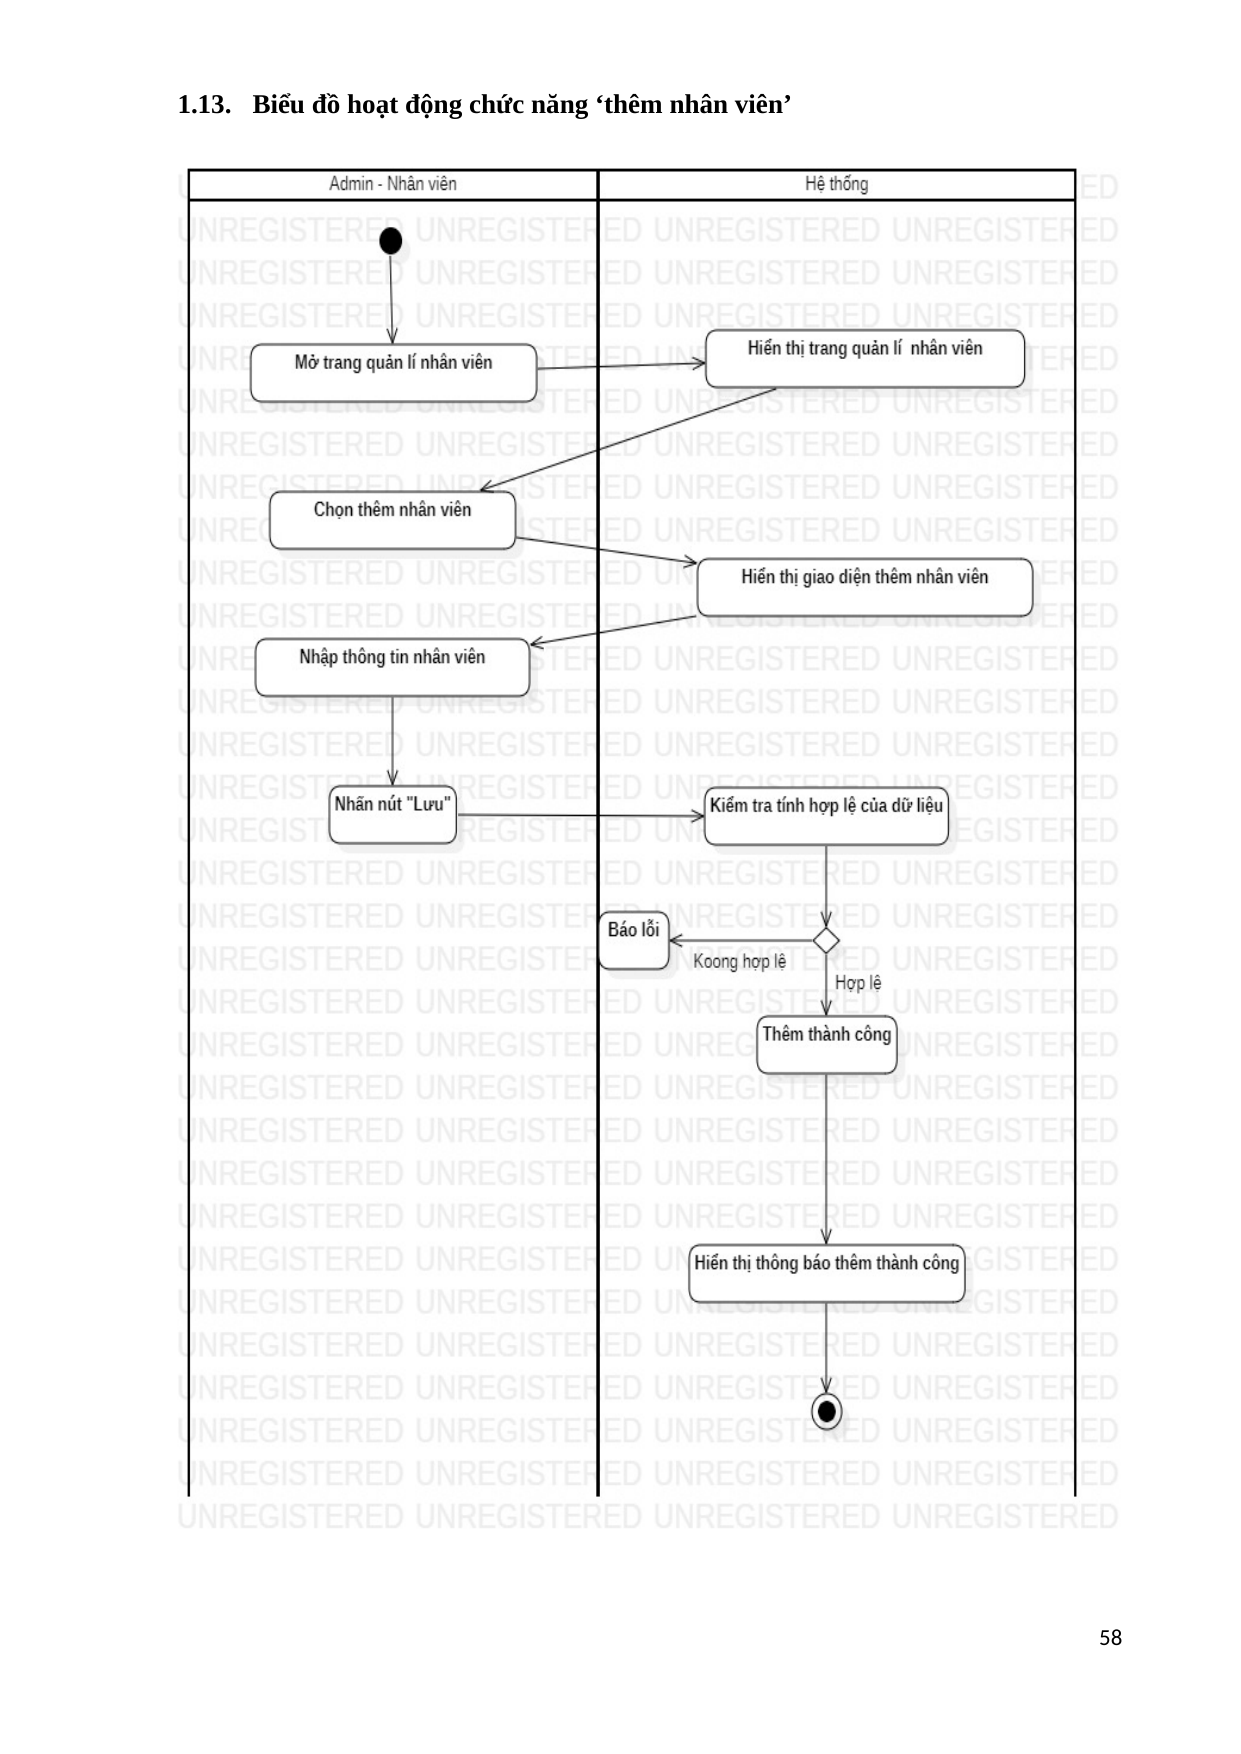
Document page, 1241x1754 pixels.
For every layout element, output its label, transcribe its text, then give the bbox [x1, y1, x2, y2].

picture [177, 156, 1123, 1554]
list Biểu đồ hoạt động chức năng ‘thêm nhân viên’ [177, 89, 1122, 120]
